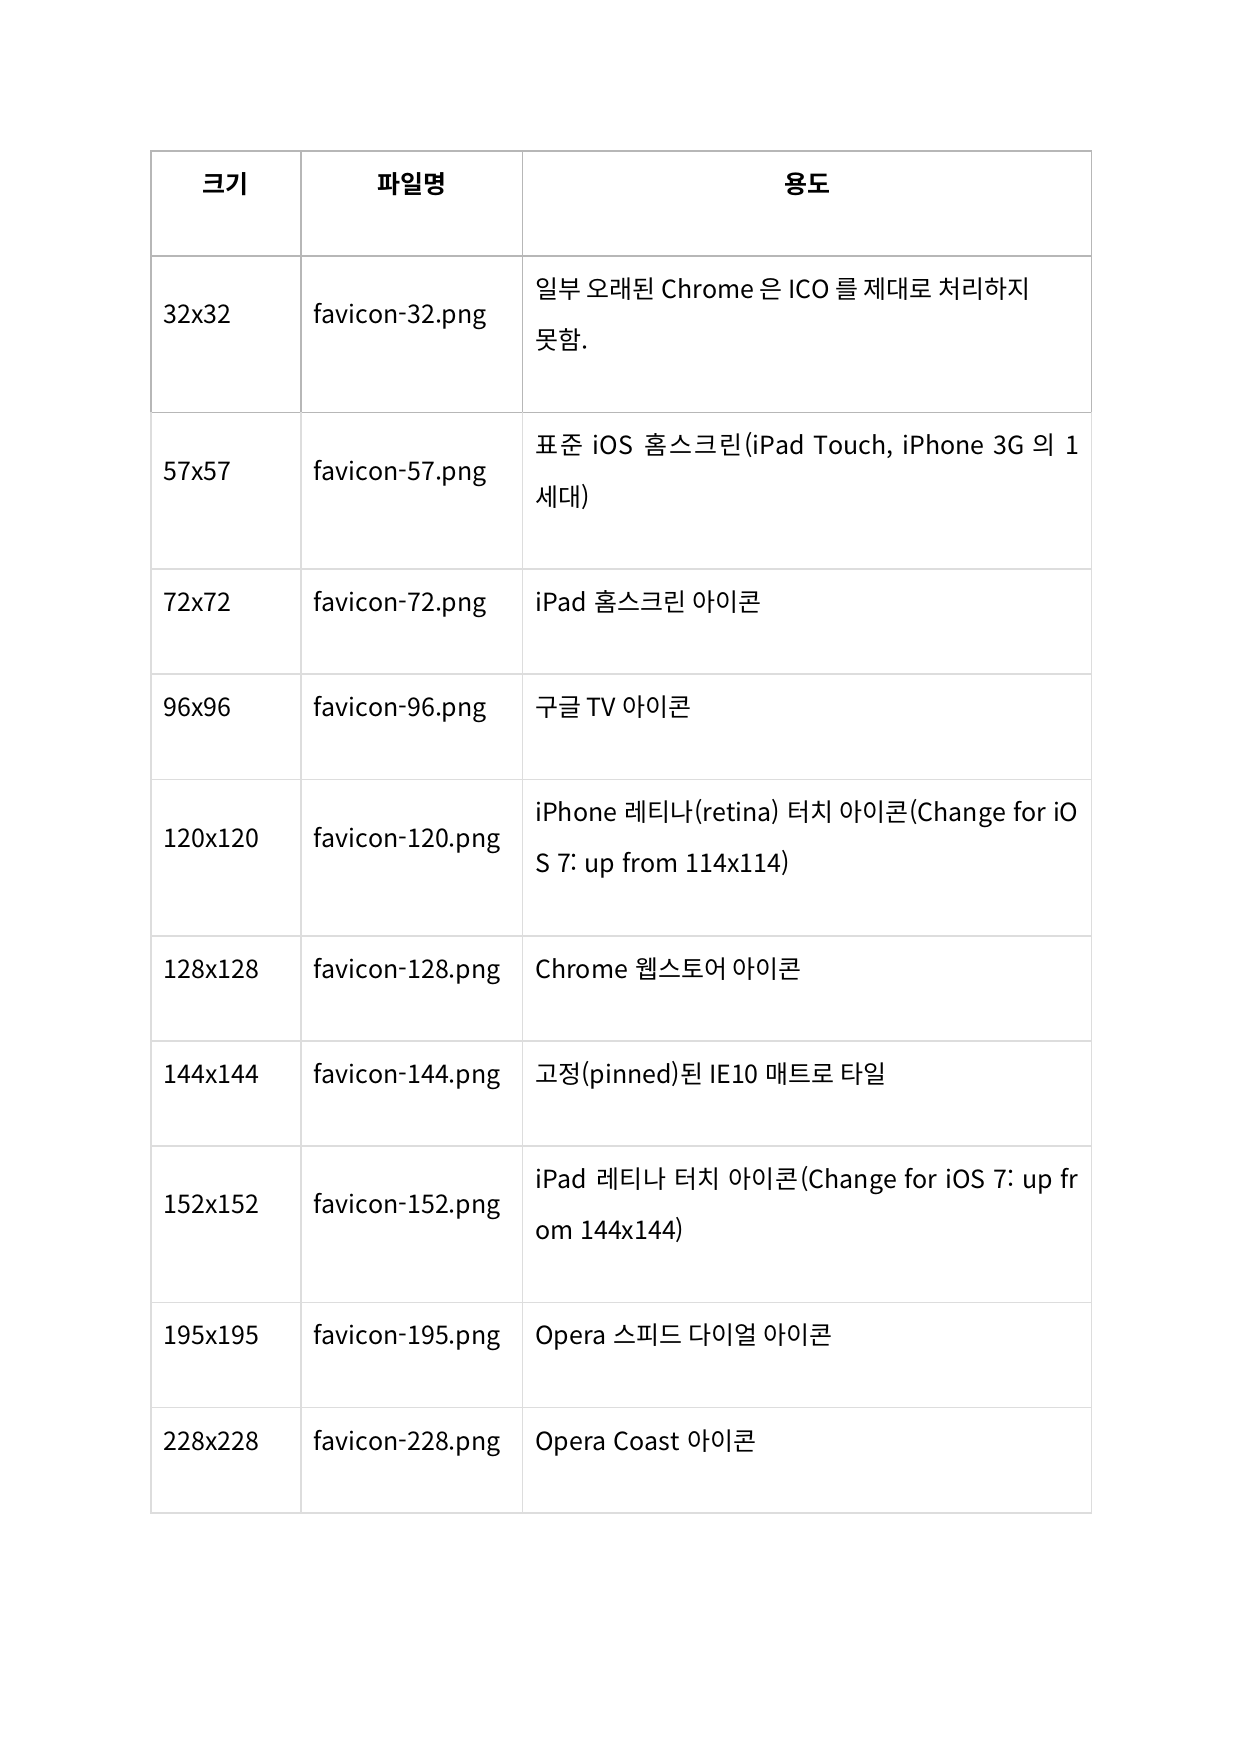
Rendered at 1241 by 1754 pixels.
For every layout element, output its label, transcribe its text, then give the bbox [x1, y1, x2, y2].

table_cell 144x144 [152, 1042, 300, 1145]
table_cell 120x120 [152, 780, 300, 935]
table_cell favicon-57.png [302, 413, 522, 568]
table_cell iPhone 레티나(retina) 터치 아이콘(Change for iOS 7: up from 114x114) [523, 780, 1091, 935]
table_cell 128x128 [152, 937, 300, 1040]
table_cell 고정(pinned)된 IE10 매트로 타일 [523, 1042, 1091, 1145]
table_cell favicon-32.png [302, 257, 522, 412]
table_cell 일부 오래된 Chrome은 ICO를 제대로 처리하지 못함. [523, 257, 1091, 412]
table_cell 구글TV 아이콘 [523, 675, 1091, 778]
table_cell iPad 레티나 터치 아이콘(Change for iOS 7: up from 144x144) [523, 1147, 1091, 1302]
table_cell 228x228 [152, 1408, 300, 1512]
table_cell 32x32 [152, 257, 300, 412]
table_cell favicon-96.png [302, 675, 522, 778]
table_cell 96x96 [152, 675, 300, 778]
table_header 파일명 [302, 152, 522, 255]
table_cell Chrome 웹스토어 아이콘 [523, 937, 1091, 1040]
table_cell favicon-228.png [302, 1408, 522, 1512]
table_cell Opera 스피드 다이얼 아이콘 [523, 1303, 1091, 1407]
table_cell 152x152 [152, 1147, 300, 1302]
table_cell favicon-72.png [302, 570, 522, 673]
table_cell Opera Coast 아이콘 [523, 1408, 1091, 1512]
table_cell 195x195 [152, 1303, 300, 1407]
table_cell favicon-195.png [302, 1303, 522, 1407]
table_cell 57x57 [152, 413, 300, 568]
table_cell favicon-152.png [302, 1147, 522, 1302]
table_cell favicon-120.png [302, 780, 522, 935]
table_cell 72x72 [152, 570, 300, 673]
table_cell iPad 홈스크린 아이콘 [523, 570, 1091, 673]
table_header 크기 [152, 152, 300, 255]
table_header 용도 [523, 152, 1091, 255]
table_cell favicon-144.png [302, 1042, 522, 1145]
table_cell favicon-128.png [302, 937, 522, 1040]
table_cell 표준 iOS 홈스크린(iPad Touch, iPhone 3G의 1세대) [523, 413, 1091, 568]
